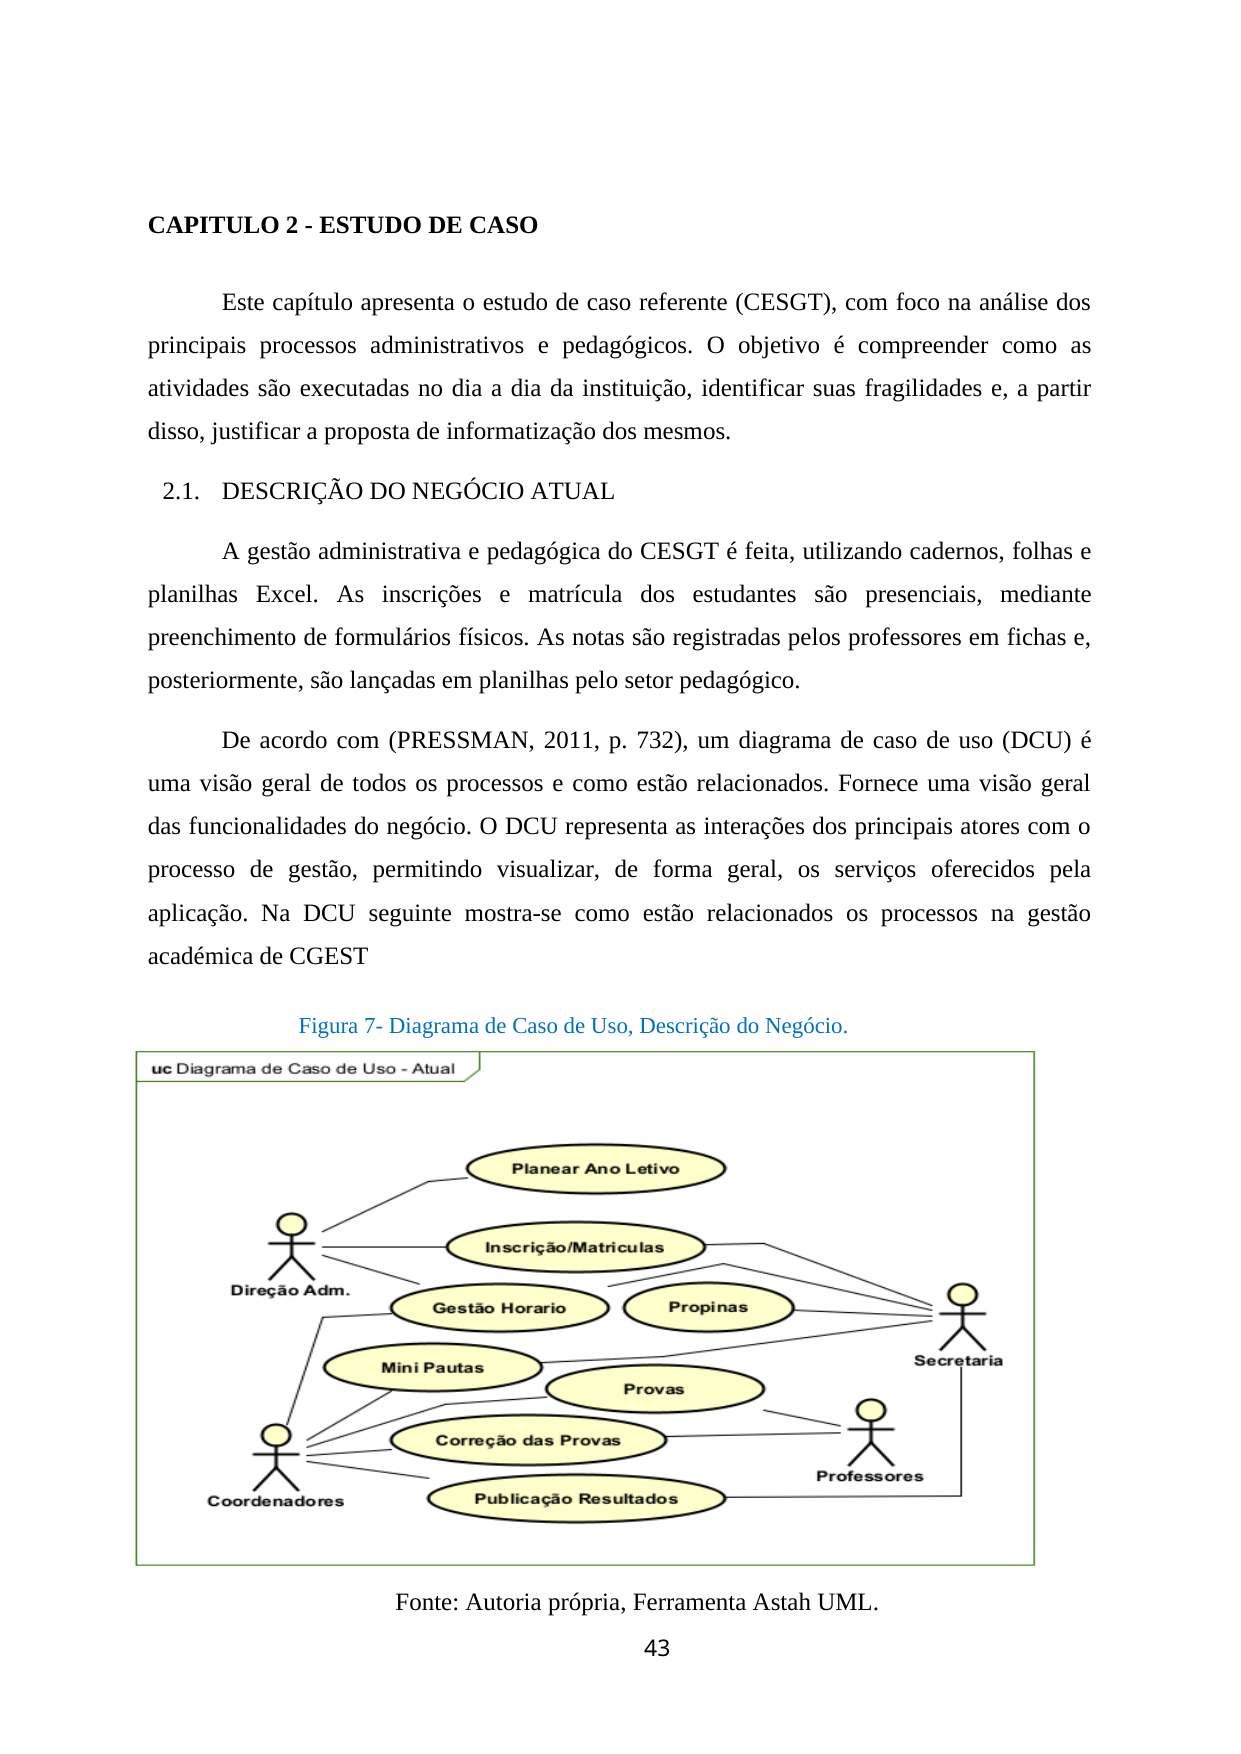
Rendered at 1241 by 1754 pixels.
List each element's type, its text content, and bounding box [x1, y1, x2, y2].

subtitle CAPITULO 2 - ESTUDO DE CASO [148, 211, 1092, 239]
text Este capítulo apresenta o estudo de caso referente (CESGT), com foco na análise dos principais processos administrativos e pedagógicos. O objetivo é compreender como as atividades são executadas no dia a dia da instituição, identificar suas fragilidades e, a partir disso, justificar a proposta de informatização dos mesmos. [148, 287, 1092, 445]
text De acordo com (PRESSMAN, 2011, p. 732), um diagrama de caso de uso (DCU) é uma visão geral de todos os processos e como estão relacionados. Fornece uma visão geral das funcionalidades do negócio. O DCU representa as interações dos principais atores com o processo de gestão, permitindo visualizar, de forma geral, os serviços oferecidos pela aplicação. Na DCU seguinte mostra-se como estão relacionados os processos na gestão académica de CGEST [148, 725, 1092, 969]
list DESCRIÇÃO DO NEGÓCIO ATUAL [162, 476, 1092, 505]
picture [125, 1044, 1043, 1573]
text A gestão administrativa e pedagógica do CESGT é feita, utilizando cadernos, folhas e planilhas Excel. As inscrições e matrícula dos estudantes são presenciais, mediante preenchimento de formulários físicos. As notas são registradas pelos professores em fichas e, posteriormente, são lançadas em planilhas pelo setor pedagógico. [148, 536, 1092, 694]
